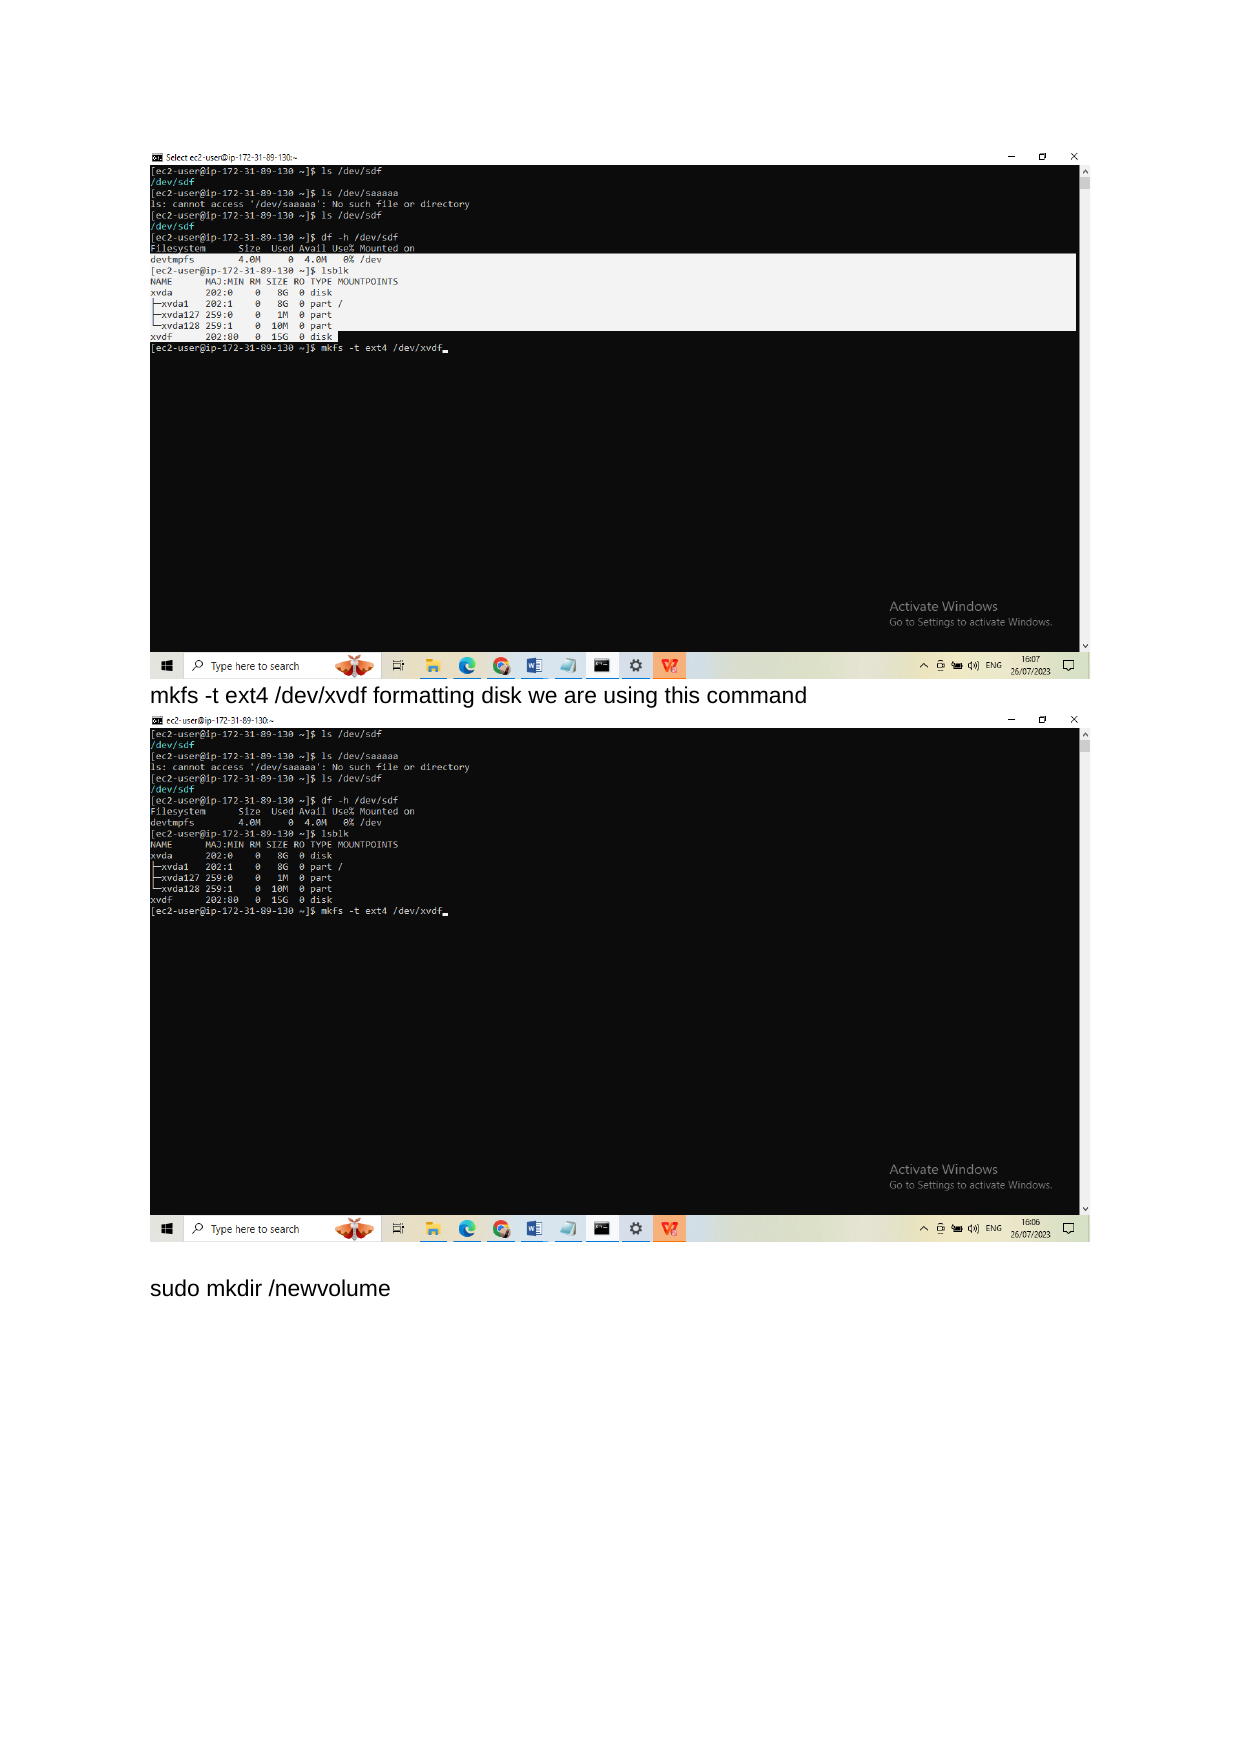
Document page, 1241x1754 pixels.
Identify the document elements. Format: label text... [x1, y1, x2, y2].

text sudo mkdir /newvolume [150, 1275, 1090, 1302]
picture [150, 150, 1091, 679]
text mkfs -t ext4 /dev/xvdf formatting disk we are using this command [150, 682, 1090, 709]
picture [150, 712, 1091, 1242]
